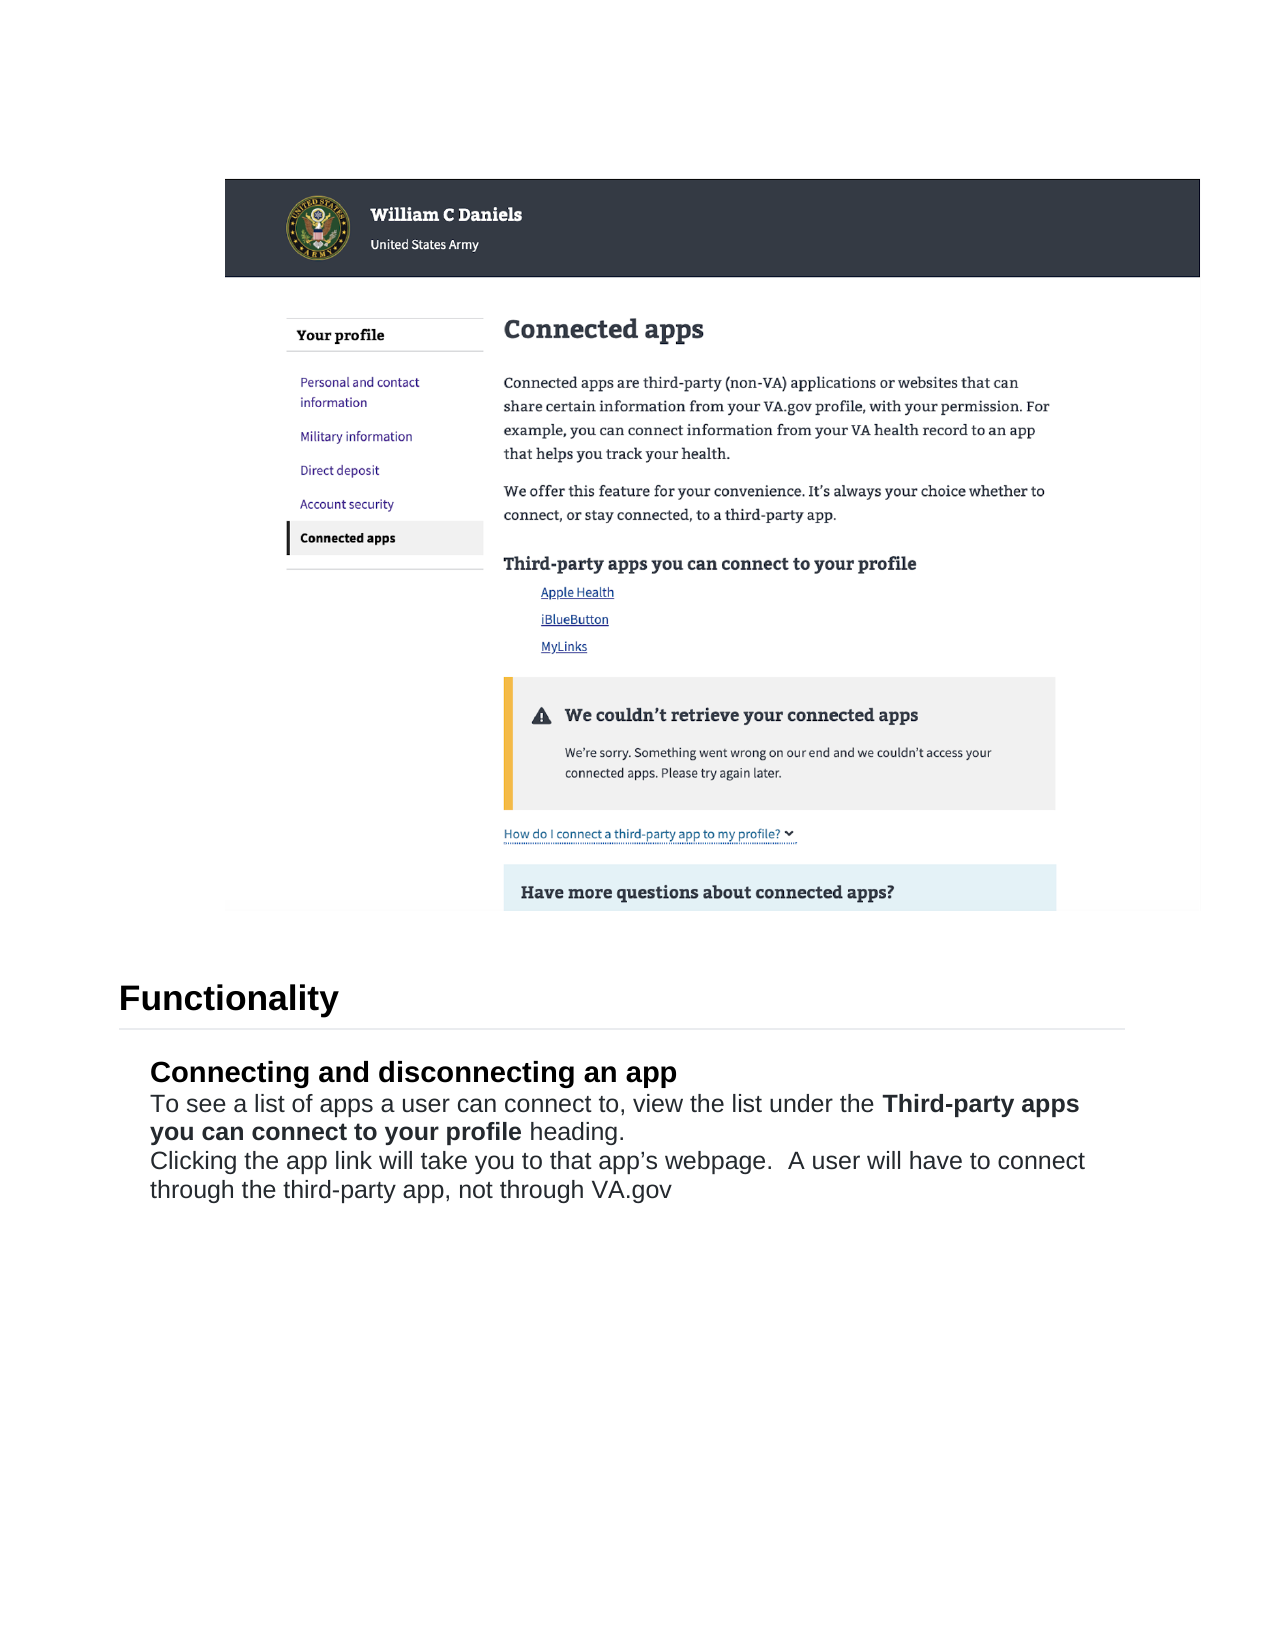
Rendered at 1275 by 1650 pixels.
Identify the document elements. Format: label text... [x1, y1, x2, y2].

text Clicking the app link will take you to that app’s webpage. A user will have to connect through the third-party app, not through VA.gov [150, 1146, 1125, 1203]
text Functionality [119, 977, 1125, 1028]
text To see a list of apps a user can connect to, view the list under the Third-party apps you can connect to your profile heading. [150, 1088, 1125, 1146]
text Connecting and disconnecting an app [150, 1055, 1125, 1088]
picture [225, 178, 1200, 911]
